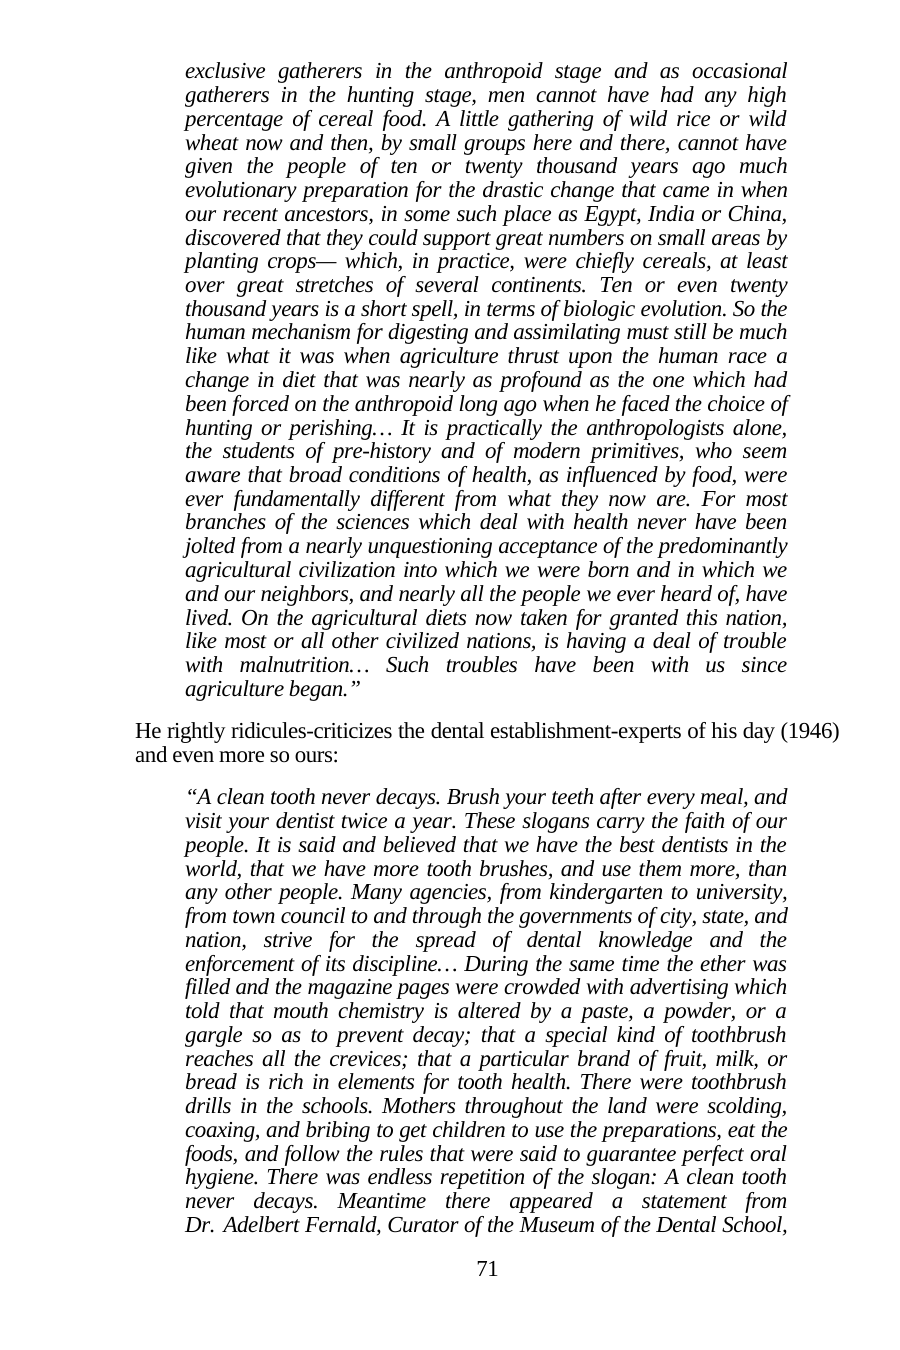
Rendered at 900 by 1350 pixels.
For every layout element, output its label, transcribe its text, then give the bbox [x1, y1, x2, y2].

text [185, 60, 790, 701]
text He rightly ridicules-criticizes the dental establishment-experts of his day (1946) and even more so ours: [135, 720, 840, 767]
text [185, 786, 790, 1237]
